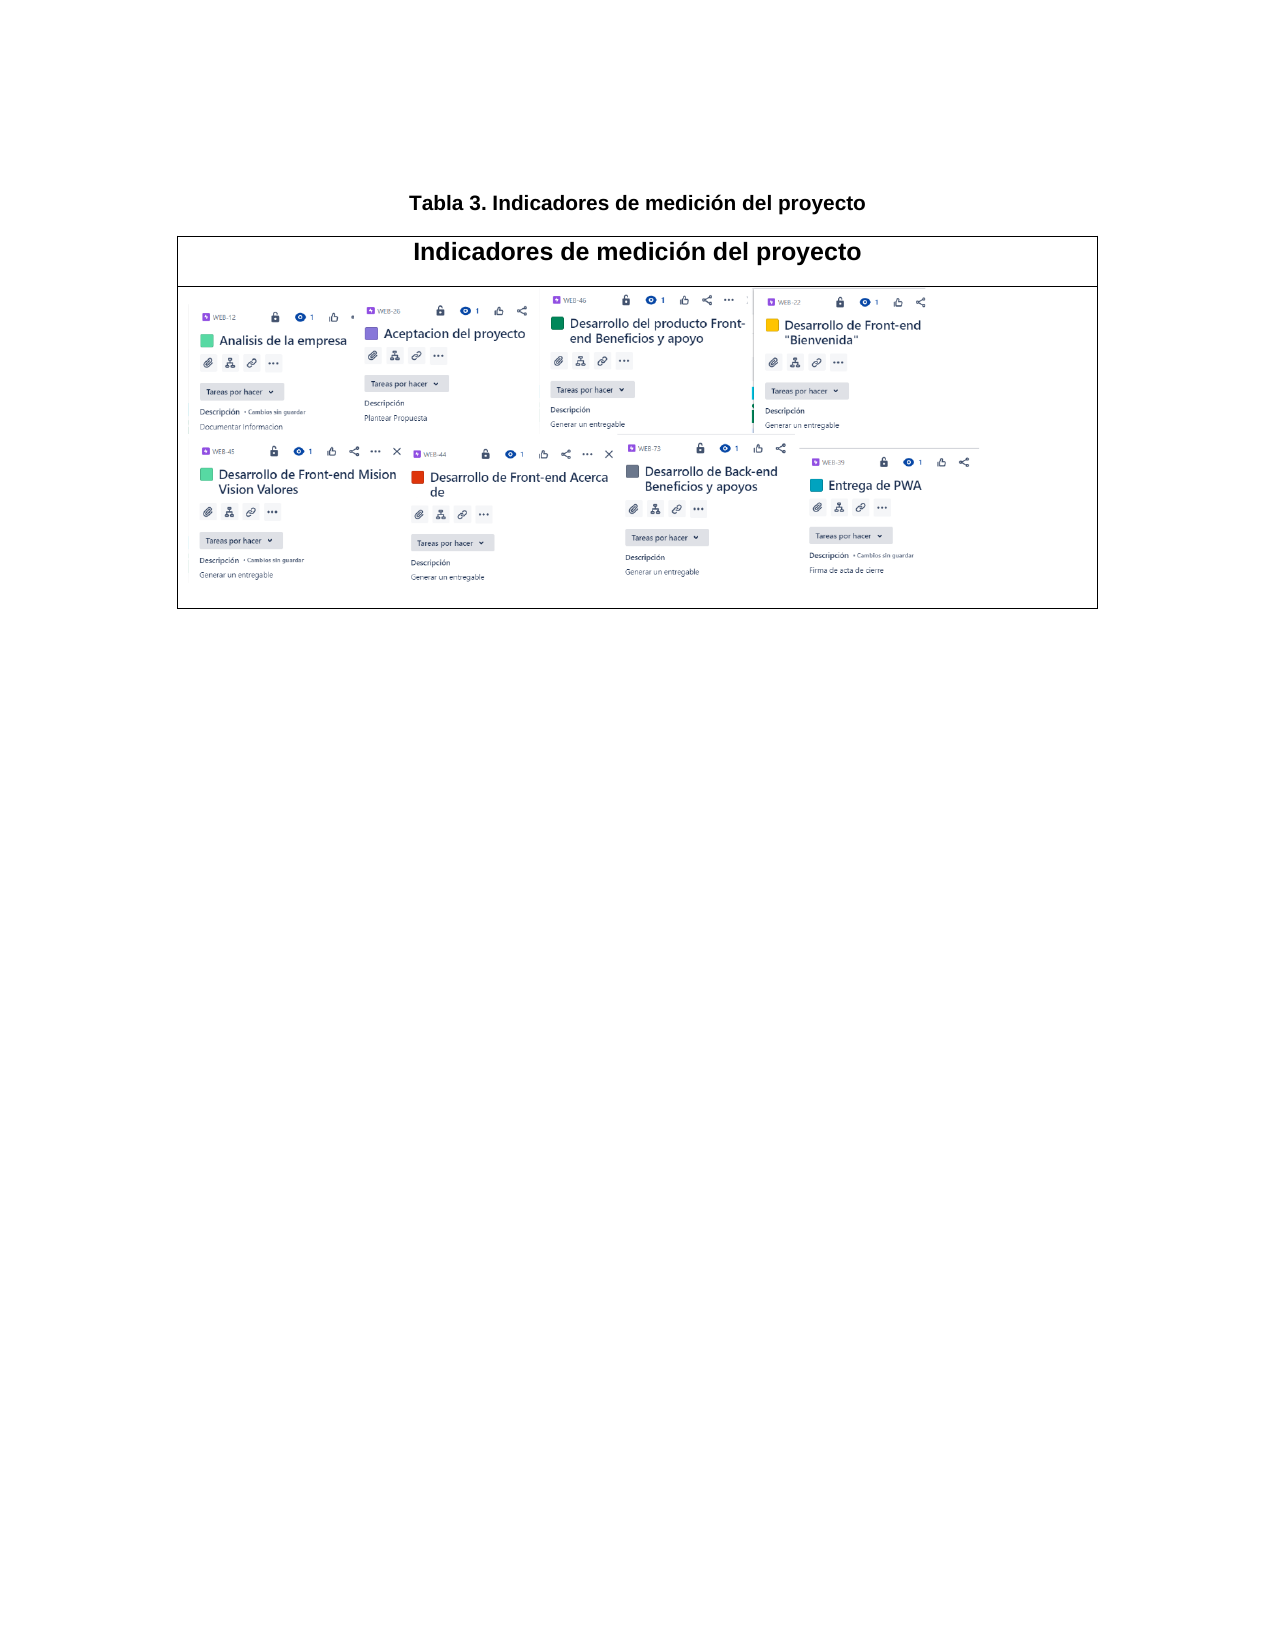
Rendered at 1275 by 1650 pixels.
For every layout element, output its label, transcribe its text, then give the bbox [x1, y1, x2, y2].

table_header Indicadores de medición del proyecto [178, 237, 1097, 286]
picture [188, 438, 402, 583]
text Tabla 3. Indicadores de medición del proyecto [177, 191, 1098, 215]
picture [539, 287, 926, 583]
picture [188, 304, 354, 434]
picture [358, 304, 536, 434]
picture [405, 441, 614, 583]
table_cell [178, 287, 1097, 608]
picture [799, 447, 980, 583]
